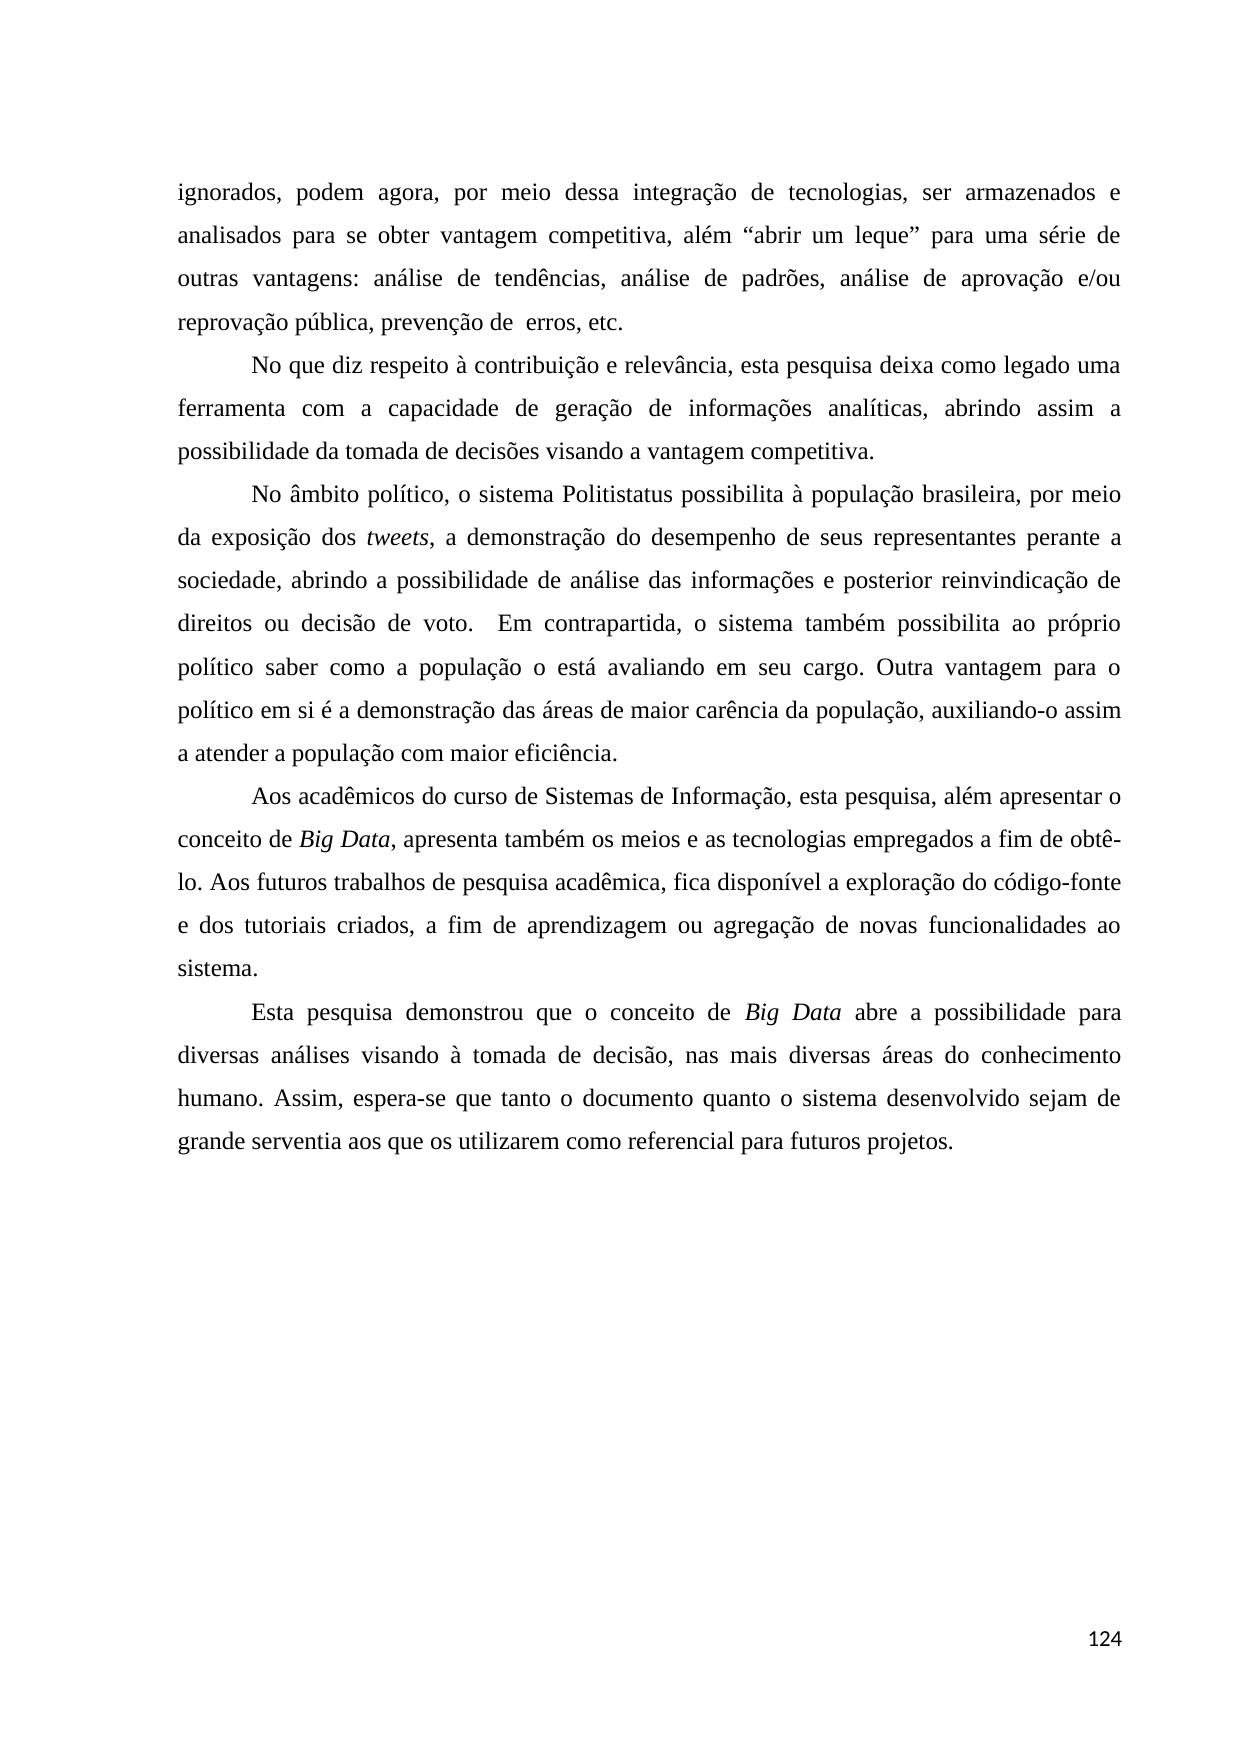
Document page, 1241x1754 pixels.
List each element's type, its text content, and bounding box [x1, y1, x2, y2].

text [177, 177, 1122, 335]
text Aos acadêmicos do curso de Sistemas de Informação, esta pesquisa, além apresentar o conceito de Big Data, apresenta também os meios e as tecnologias empregados a fim de obtê-lo. Aos futuros trabalhos de pesquisa acadêmica, fica disponível a exploração do código-fonte e dos tutoriais criados, a fim de aprendizagem ou agregação de novas funcionalidades ao sistema. [177, 781, 1122, 982]
text Esta pesquisa demonstrou que o conceito de Big Data abre a possibilidade para diversas análises visando à tomada de decisão, nas mais diversas áreas do conhecimento humano. Assim, espera-se que tanto o documento quanto o sistema desenvolvido sejam de grande serventia aos que os utilizarem como referencial para futuros projetos. [177, 997, 1122, 1155]
text No que diz respeito à contribuição e relevância, esta pesquisa deixa como legado uma ferramenta com a capacidade de geração de informações analíticas, abrindo assim a possibilidade da tomada de decisões visando a vantagem competitiva. [177, 350, 1122, 465]
text No âmbito político, o sistema Politistatus possibilita à população brasileira, por meio da exposição dos tweets, a demonstração do desempenho de seus representantes perante a sociedade, abrindo a possibilidade de análise das informações e posterior reinvindicação de direitos ou decisão de voto. Em contrapartida, o sistema também possibilita ao próprio político saber como a população o está avaliando em seu cargo. Outra vantagem para o político em si é a demonstração das áreas de maior carência da população, auxiliando-o assim a atender a população com maior eficiência. [177, 479, 1122, 767]
